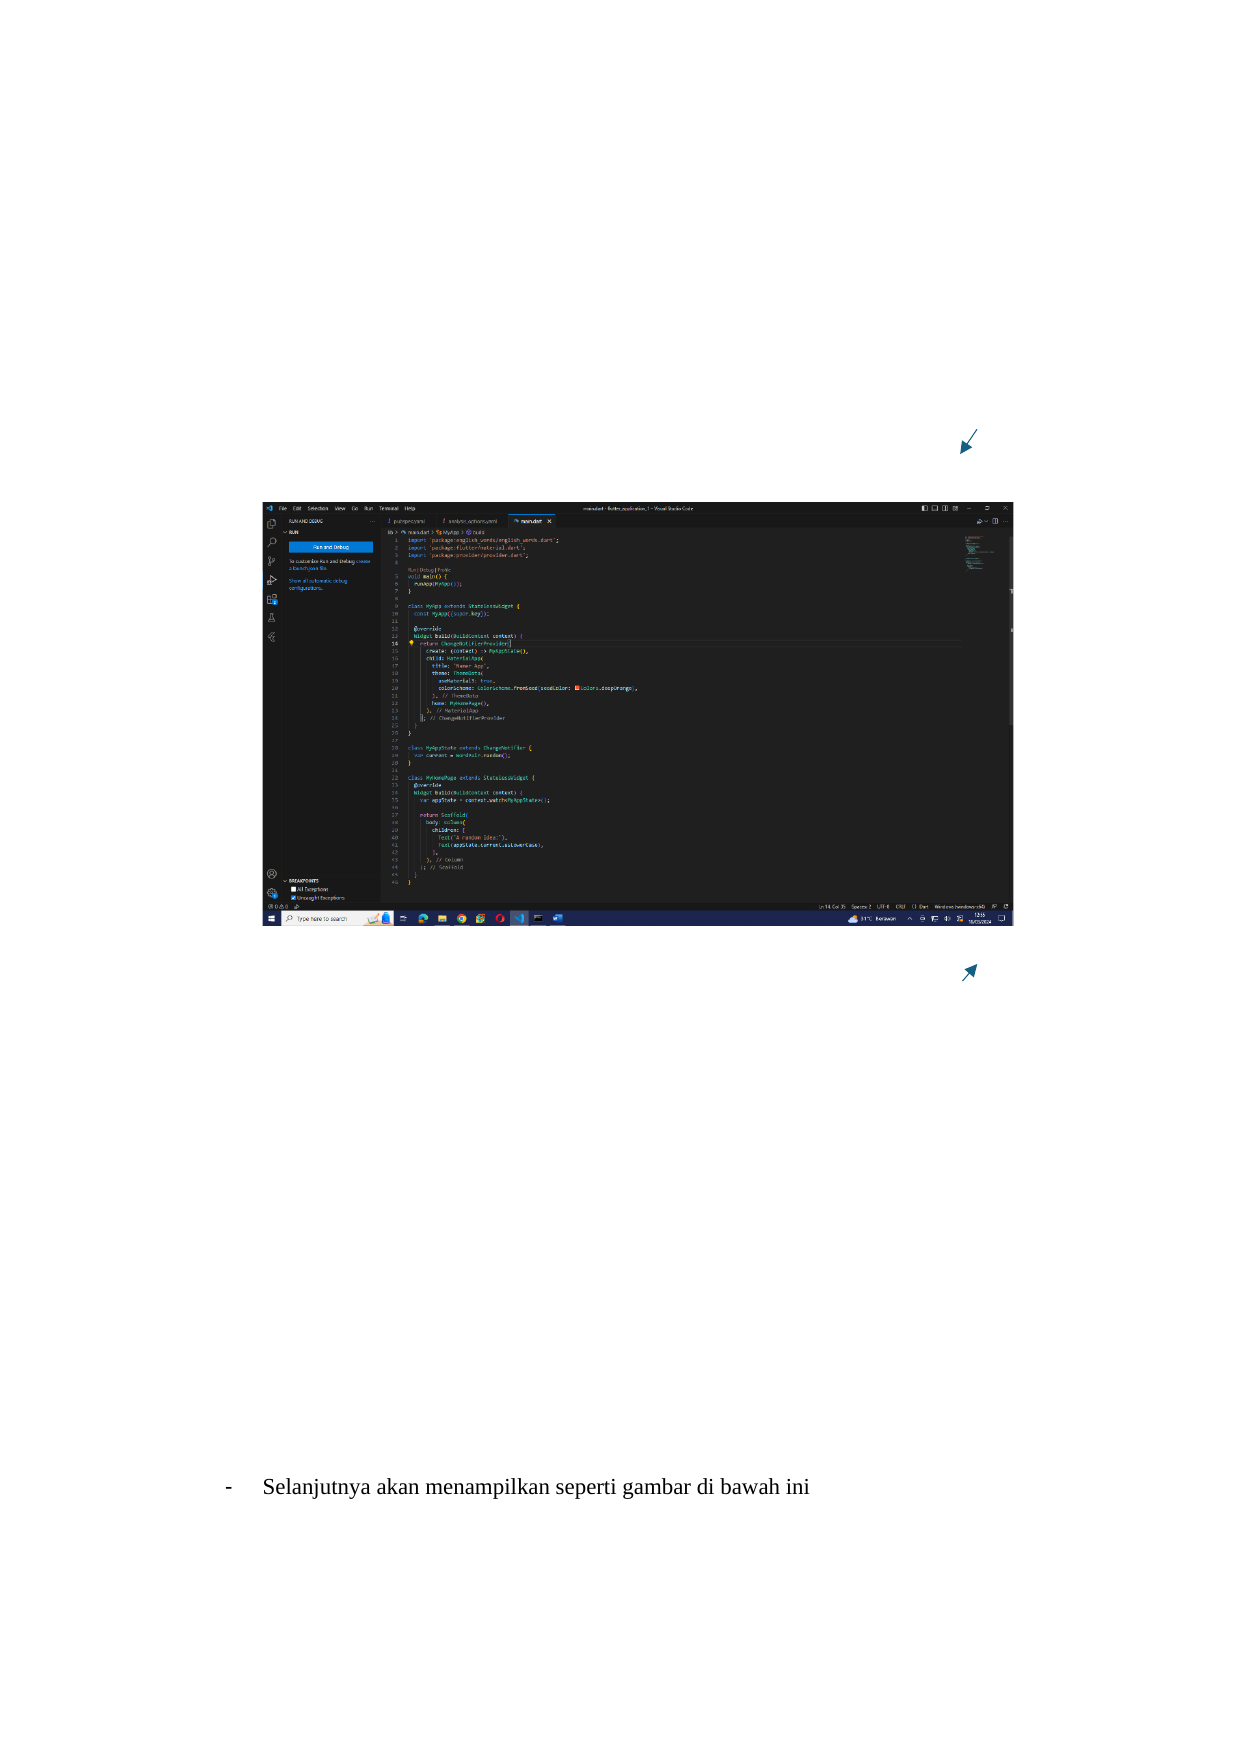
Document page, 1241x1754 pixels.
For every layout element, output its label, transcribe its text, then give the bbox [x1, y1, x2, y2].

list Selanjutnya akan menampilkan seperti gambar di bawah ini [225, 1470, 1090, 1501]
picture [262, 502, 1014, 926]
